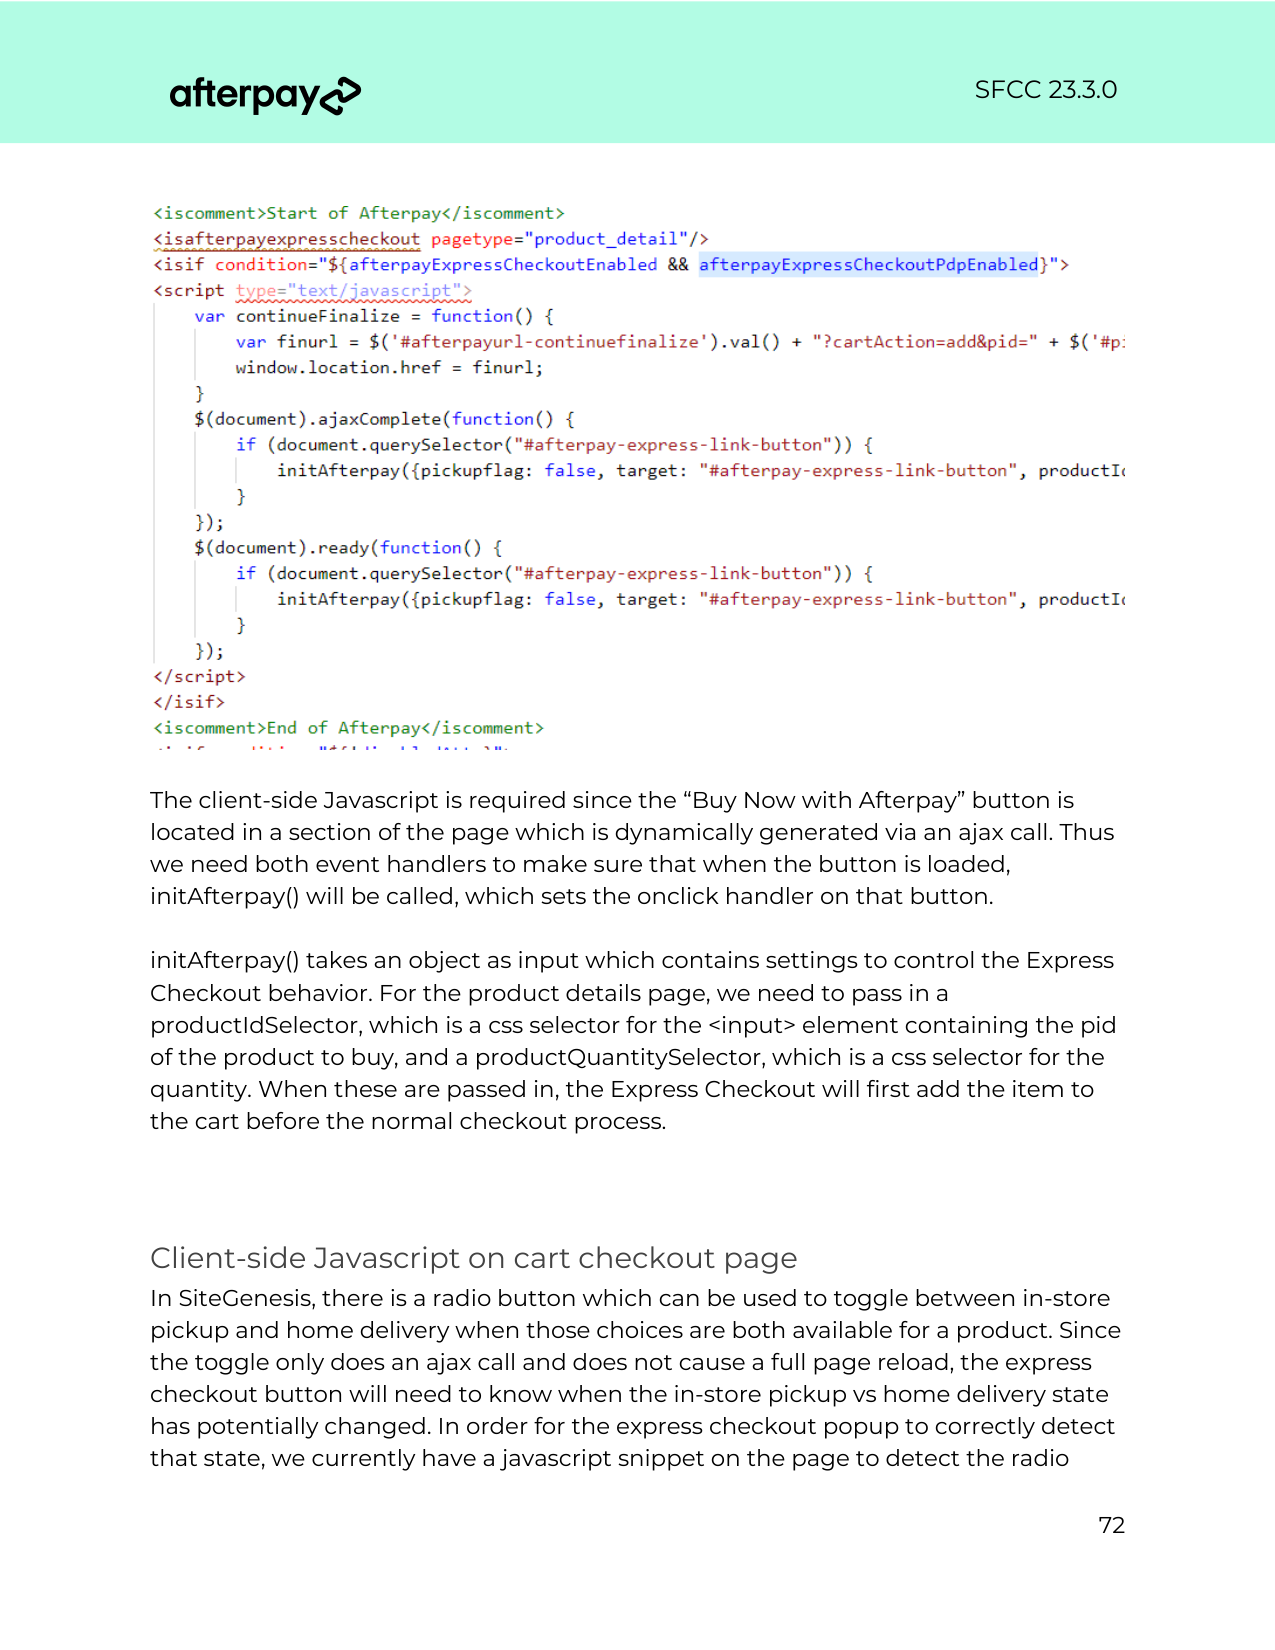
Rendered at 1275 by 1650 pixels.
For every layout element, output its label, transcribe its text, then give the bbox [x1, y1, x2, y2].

subtitle Client-side Javascript on cart checkout page [150, 1204, 1125, 1276]
text The client-side Javascript is required since the “Buy Now with Afterpay” button is located in a section of the page which is dynamically generated via an ajax call. Thus we need both event handlers to make sure that when the button is loaded, initAfterpay() will be called, which sets the onclick handler on that button. [150, 786, 1125, 910]
text initAfterpay() takes an object as input which contains settings to control the Express Checkout behavior. For the product details page, we need to pass in a productIdSelector, which is a css selector for the <input> element containing the pid of the product to buy, and a productQuantitySelector, which is a css selector for the quantity. When these are passed in, the Express Checkout will first add the item to the cart before the normal checkout process. [150, 947, 1125, 1167]
picture [150, 206, 1125, 750]
picture [134, 48, 397, 144]
